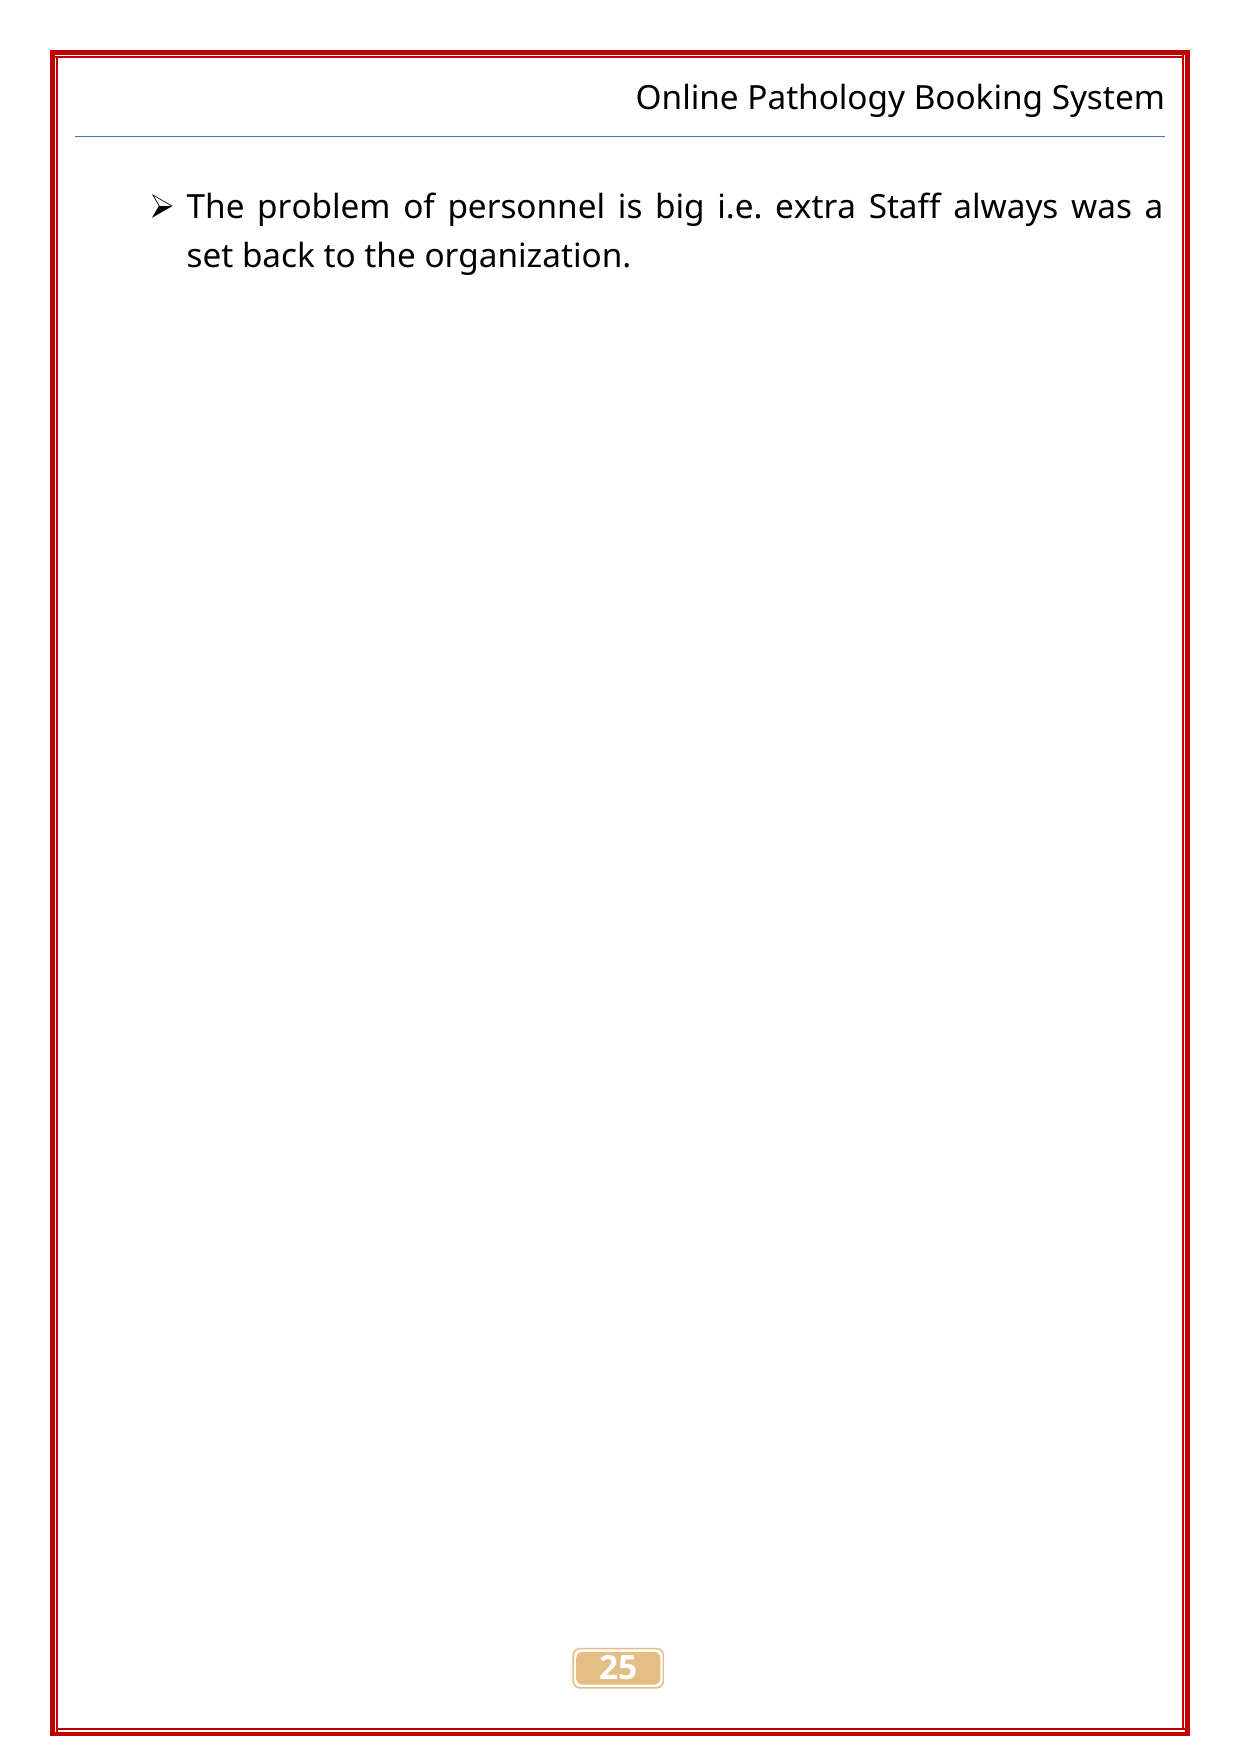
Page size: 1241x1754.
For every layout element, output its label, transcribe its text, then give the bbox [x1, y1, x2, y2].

list The problem of personnel is big i.e. extra Staff always was a set back to the organization. [149, 182, 1165, 277]
